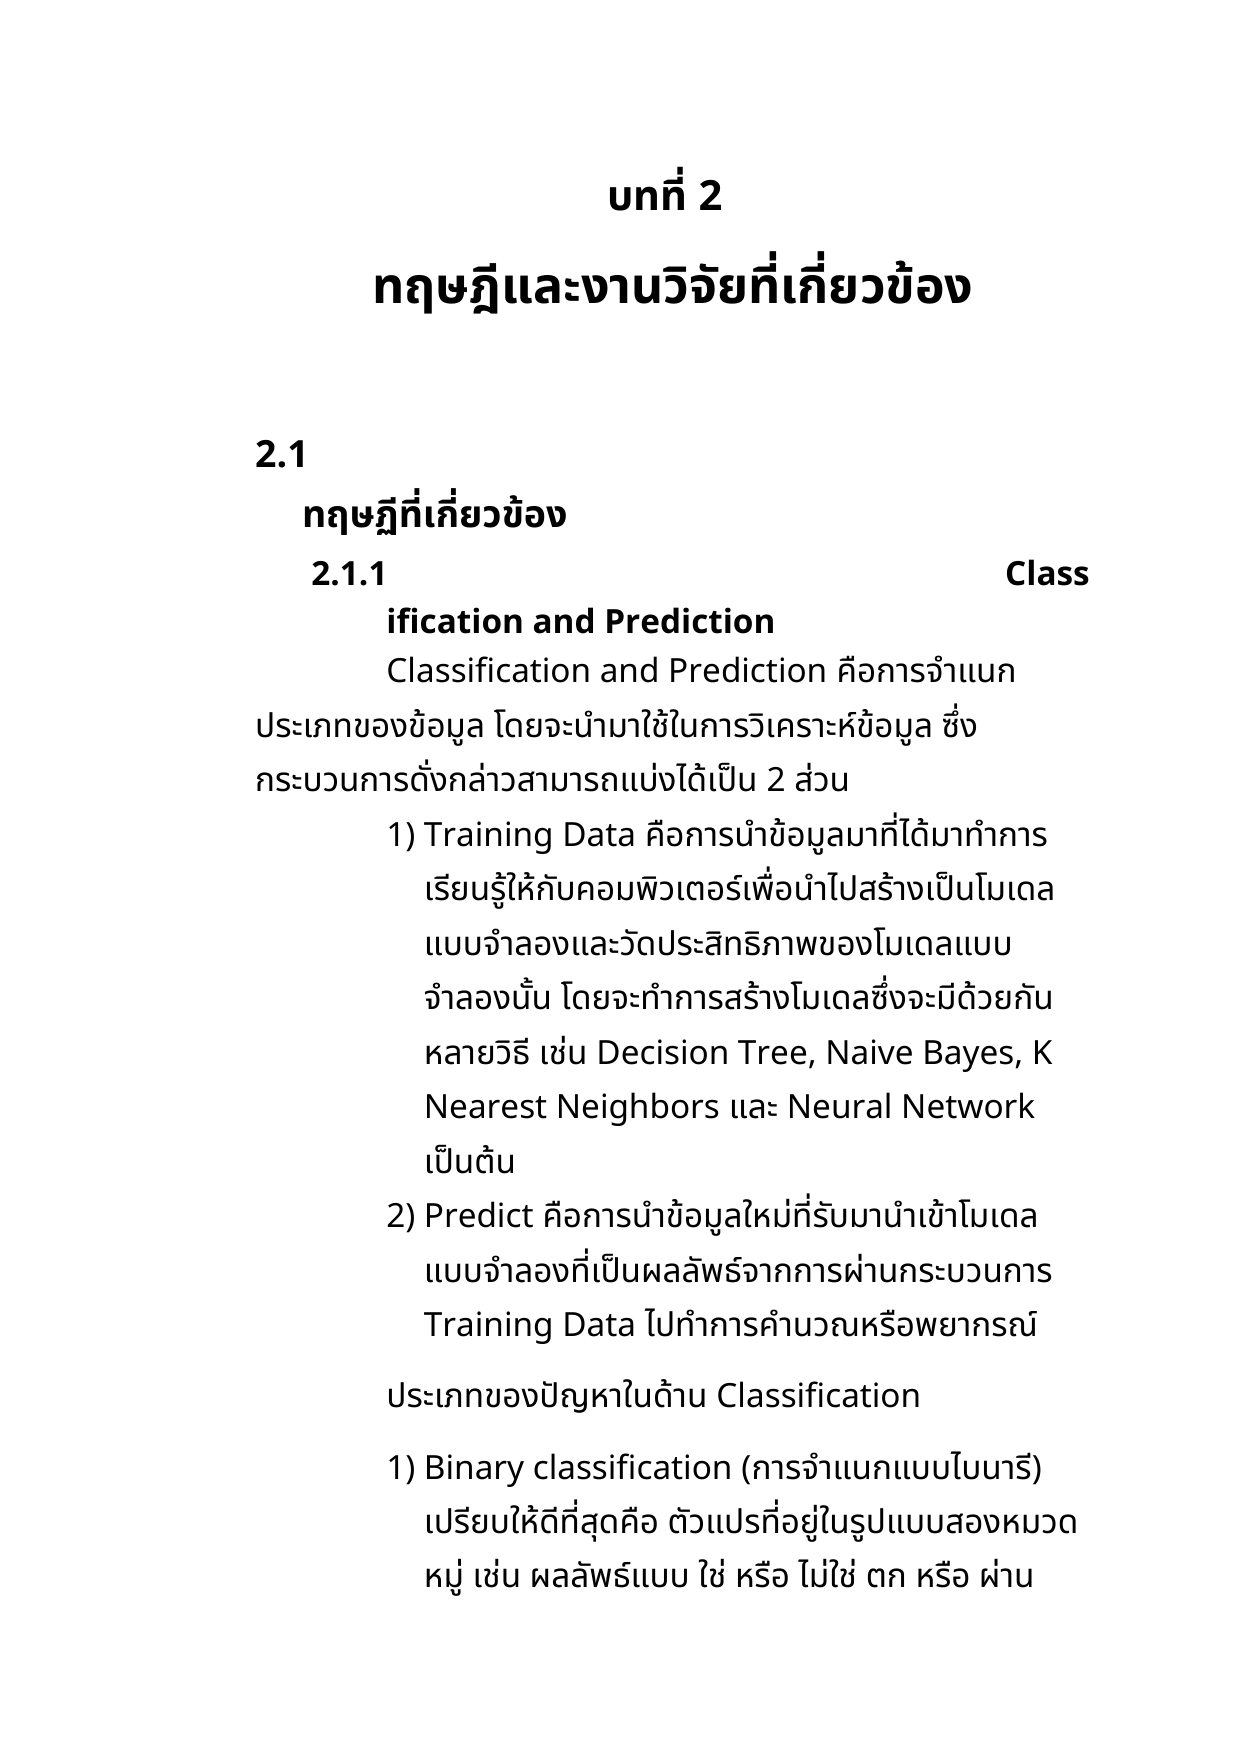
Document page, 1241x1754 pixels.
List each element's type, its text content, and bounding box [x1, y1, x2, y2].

text บทที่ 2 [180, 166, 1090, 229]
list Binary classification (การจำแนกแบบไบนารี) [386, 1443, 1090, 1494]
list Training Data คือการนำข้อมูลมาที่ได้มาทำการเรียนรู้ให้กับคอมพิวเตอร์เพื่อนำไปสร้างเป็นโมเดลแบบจำลองและวัดประสิทธิภาพของโมเดลแบบจำลองนั้น โดยจะทำการสร้างโมเดลซึ่งจะมีด้วยกันหลายวิธี เช่น Decision Tree, Naive Bayes, K Nearest Neighbors และ Neural Network เป็นต้น [386, 811, 1090, 1188]
list Classification and Prediction คือการจำแนกประเภทของข้อมูล โดยจะนำมาใช้ในการวิเคราะห์ข้อมูล ซึ่งกระบวนการดั่งกล่าวสามารถแบ่งได้เป็น 2 ส่วน [255, 647, 1090, 807]
list Classification and Prediction [311, 549, 1090, 644]
text ประเภทของปัญหาในด้าน Classification [255, 1372, 1090, 1423]
text ทฤษฎีและงานวิจัยที่เกี่ยวข้อง [255, 251, 1090, 326]
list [424, 1498, 1090, 1603]
list ทฤษฏีที่เกี่ยวข้อง [255, 427, 1090, 545]
list Predict คือการนำข้อมูลใหม่ที่รับมานำเข้าโมเดลแบบจำลองที่เป็นผลลัพธ์จากการผ่านกระบวนการ Training Data ไปทำการคำนวณหรือพยากรณ์ [386, 1192, 1090, 1352]
